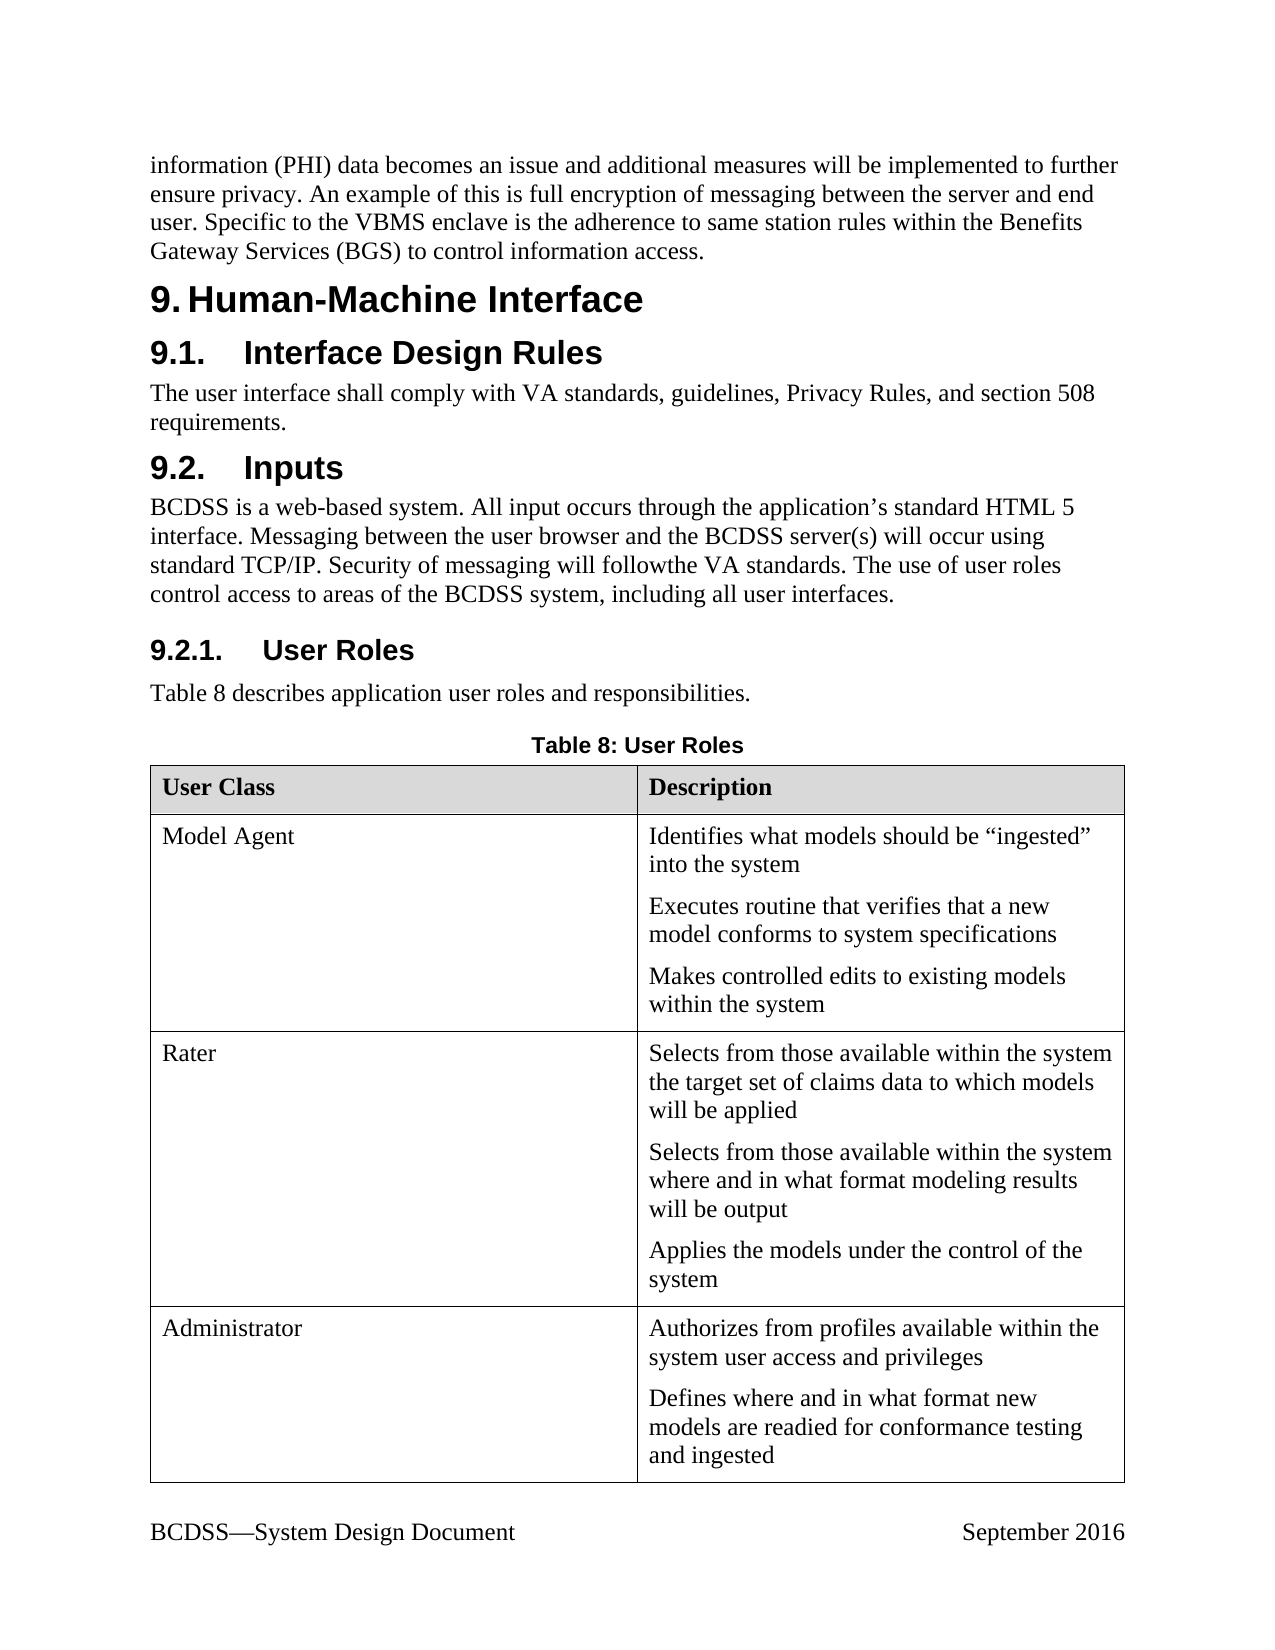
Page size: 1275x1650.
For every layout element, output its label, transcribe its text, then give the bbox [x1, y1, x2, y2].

text The user interface shall comply with VA standards, guidelines, Privacy Rules, and section 508 requirements. [150, 378, 1125, 435]
text BCDSS is a web-based system. All input occurs through the application’s standard HTML 5 interface. Messaging between the user browser and the BCDSS server(s) will occur using standard TCP/IP. Security of messaging will followthe VA standards. The use of user roles control access to areas of the BCDSS system, including all user interfaces. [150, 492, 1125, 607]
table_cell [638, 1307, 1124, 1482]
table_cell Selects from those available within the system the target set of claims data to which models will be applied Selects from those available within the system where and in what format modeling results will be output Applies the models under the control of the system [638, 1032, 1124, 1306]
table_header User Class [151, 766, 637, 813]
table_cell Rater [151, 1032, 637, 1306]
subtitle Inputs [150, 448, 1125, 486]
text Table 8 describes application user roles and responsibilities. [150, 678, 1125, 707]
table_header Description [638, 766, 1124, 813]
table_cell Model Agent [151, 815, 637, 1031]
subtitle User Roles [150, 632, 1125, 666]
subtitle Human-Machine Interface [150, 277, 1125, 321]
table_cell Administrator [151, 1307, 637, 1482]
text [150, 150, 1125, 265]
subtitle Interface Design Rules [150, 333, 1125, 372]
table_cell Identifies what models should be “ingested” into the system Executes routine that verifies that a new model conforms to system specifications Makes controlled edits to existing models within the system [638, 815, 1124, 1031]
